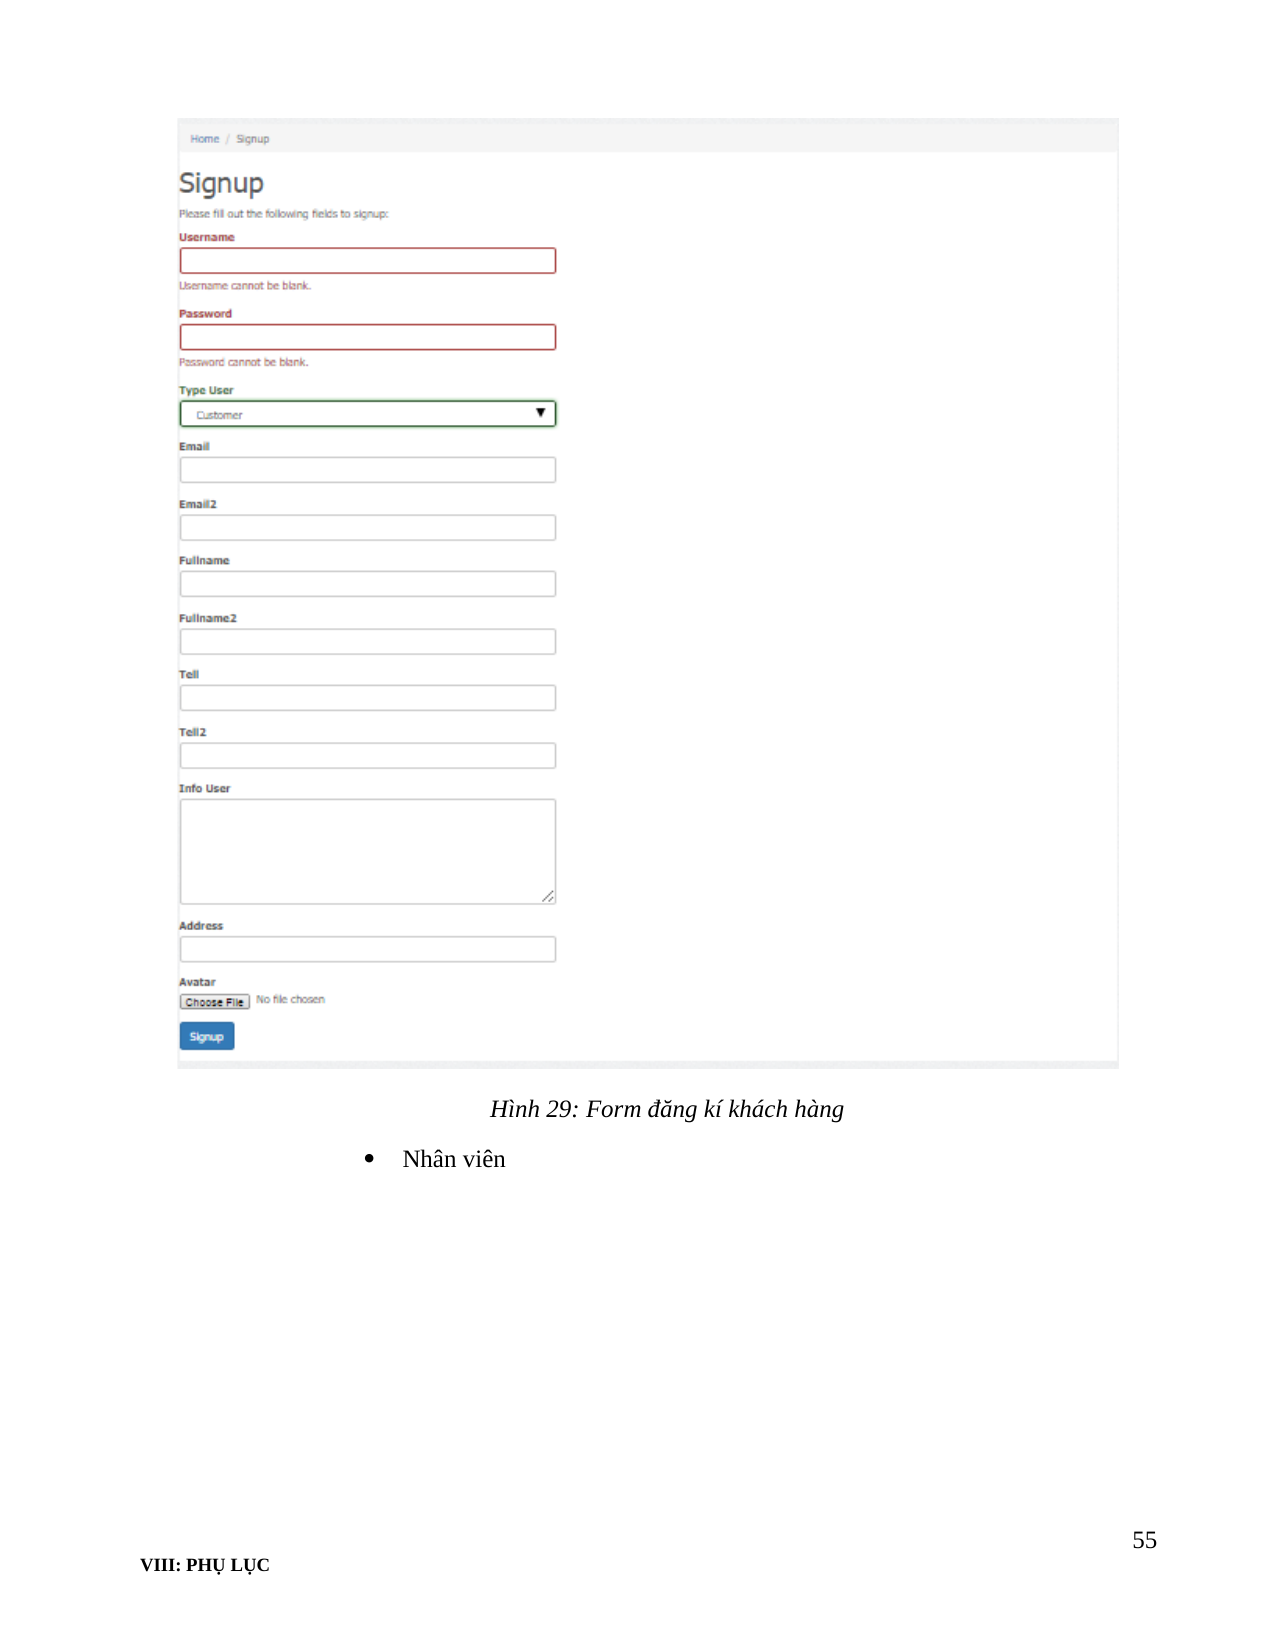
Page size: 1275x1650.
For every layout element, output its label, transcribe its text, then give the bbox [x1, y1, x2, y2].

text Hình 29: Form đăng kí khách hàng [177, 1094, 1157, 1123]
picture [177, 118, 1119, 1069]
list Nhân viên [365, 1144, 1157, 1172]
